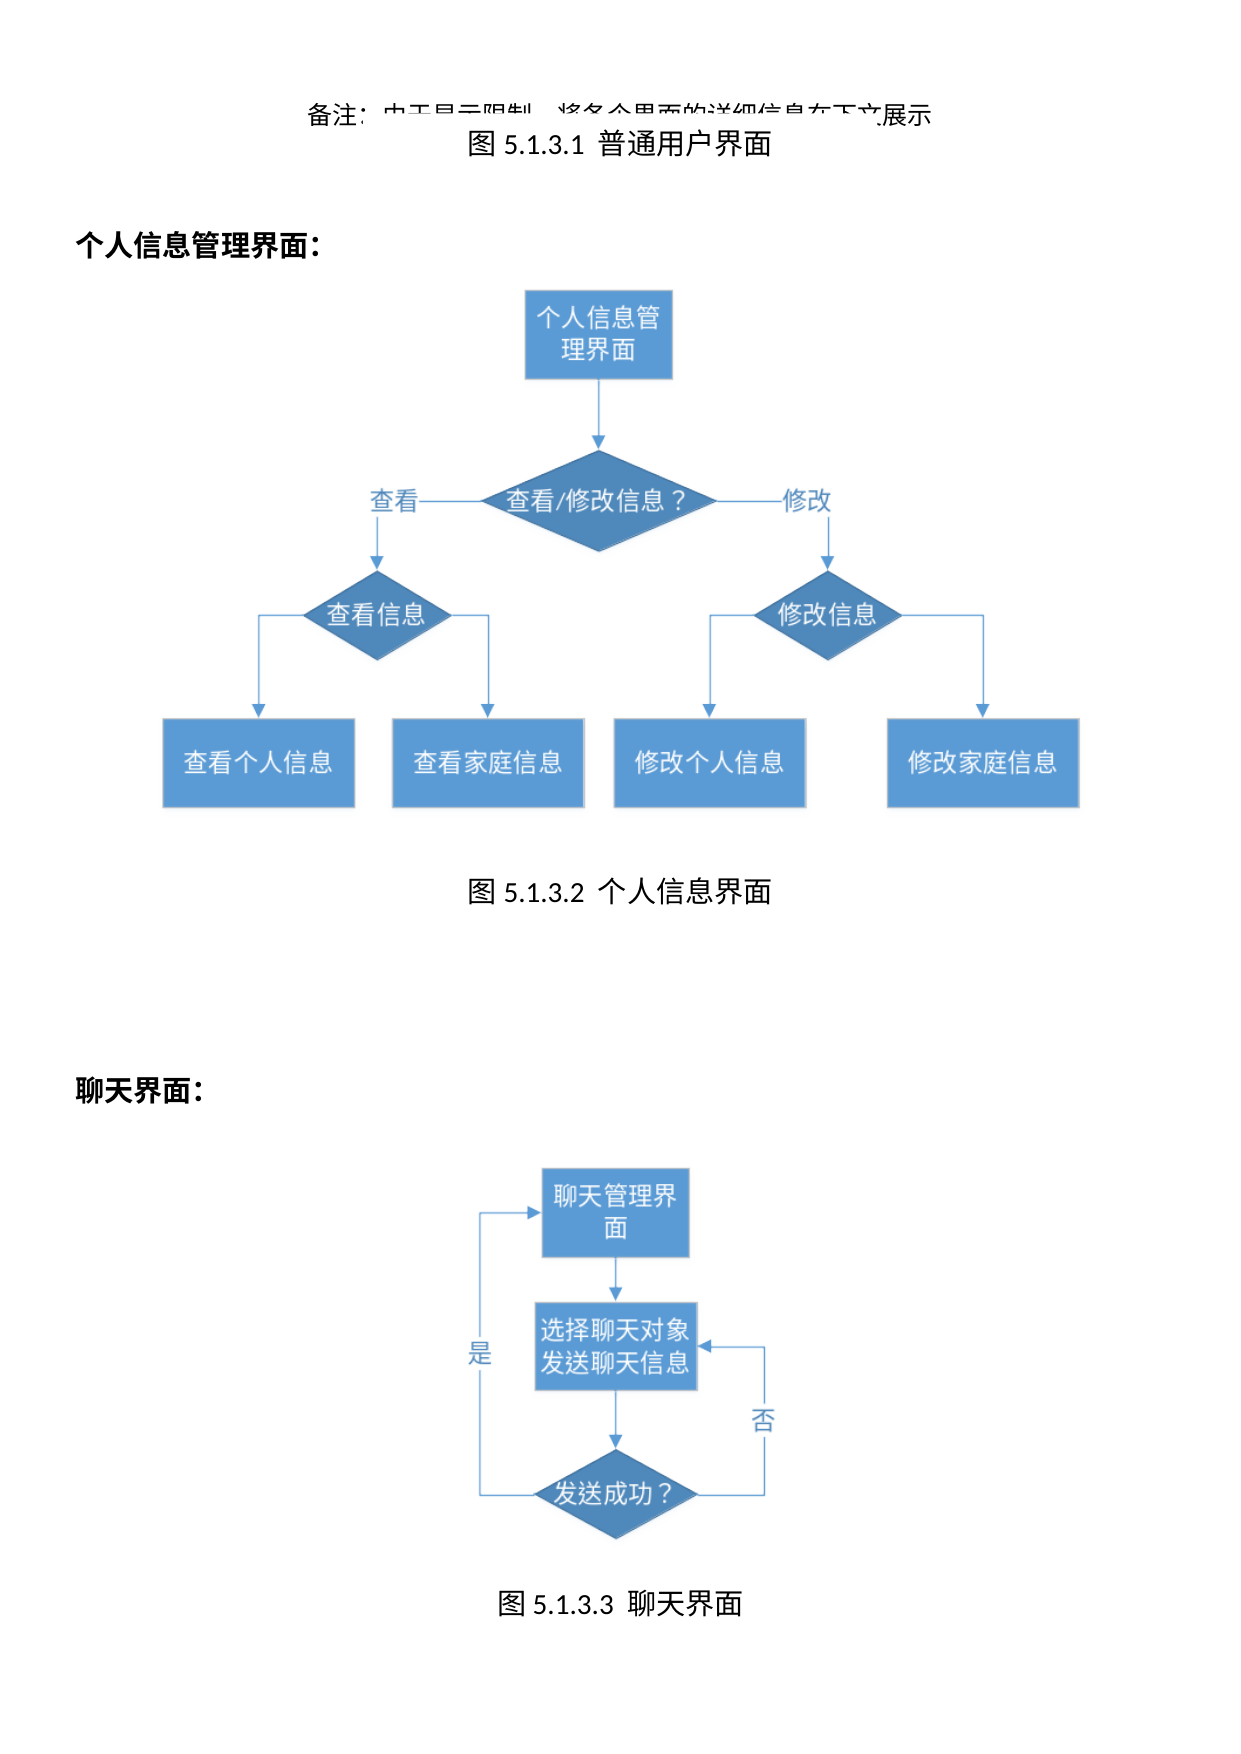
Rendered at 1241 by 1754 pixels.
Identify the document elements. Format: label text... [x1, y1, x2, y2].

text 聊天界面： [75, 1056, 1165, 1121]
text 备注：由于显示限制，将各个界面的详细信息在下文展示 [75, 81, 1165, 146]
text 个人信息管理界面： [75, 211, 1165, 276]
